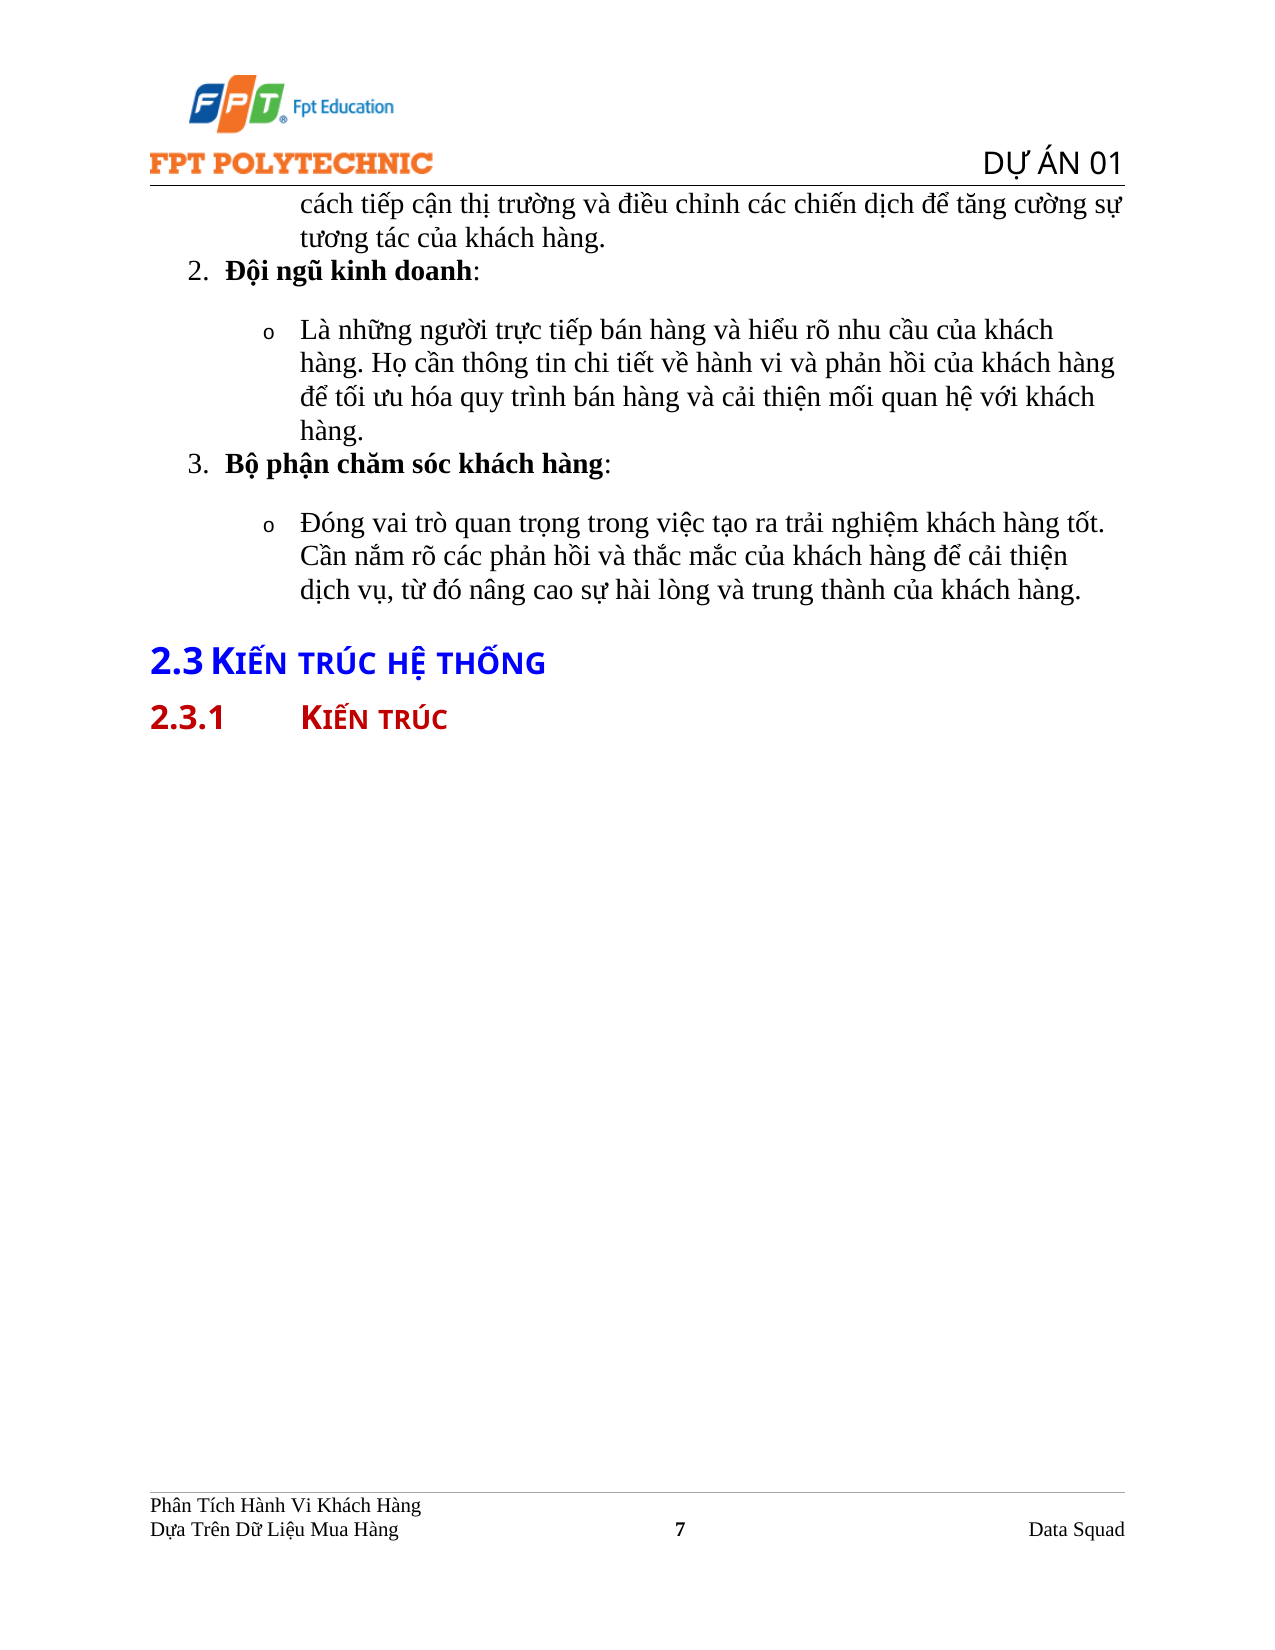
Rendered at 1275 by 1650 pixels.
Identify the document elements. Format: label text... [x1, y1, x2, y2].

list Là những người trực tiếp bán hàng và hiểu rõ nhu cầu của khách hàng. Họ cần thông tin chi tiết về hành vi và phản hồi của khách hàng để tối ưu hóa quy trình bán hàng và cải thiện mối quan hệ với khách hàng. [262, 312, 1125, 446]
list Đóng vai trò quan trọng trong việc tạo ra trải nghiệm khách hàng tốt. Cần nắm rõ các phản hồi và thắc mắc của khách hàng để cải thiện dịch vụ, từ đó nâng cao sự hài lòng và trung thành của khách hàng. [262, 505, 1125, 605]
subtitle Kiến trúc [150, 694, 1125, 739]
list Đội ngũ kinh doanh: [187, 253, 1125, 287]
subtitle Kiến trúc hệ thống [150, 634, 1125, 686]
picture [150, 75, 436, 174]
list Bộ phận chăm sóc khách hàng: [187, 446, 1125, 480]
